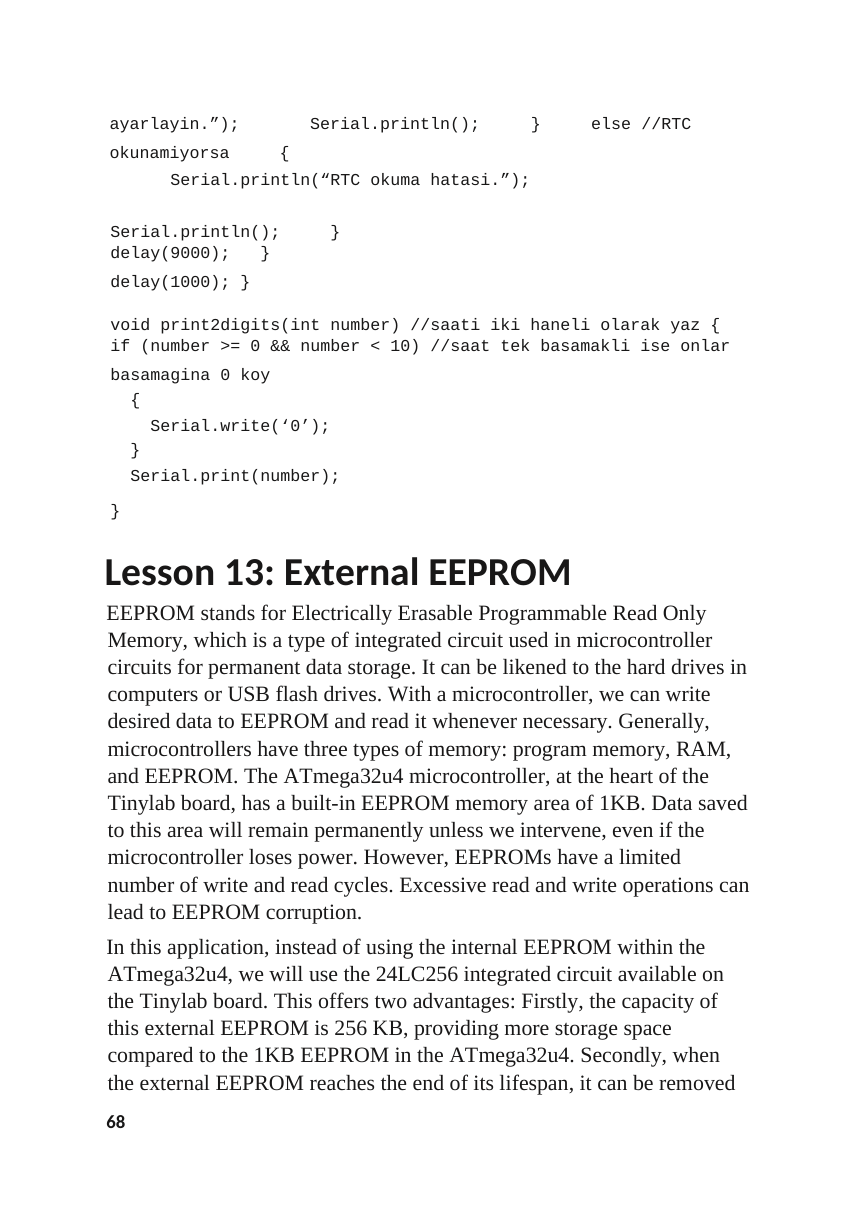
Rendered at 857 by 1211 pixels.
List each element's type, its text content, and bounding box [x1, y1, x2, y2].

text Serial.print(number); [110, 468, 741, 487]
text } [110, 442, 741, 461]
text Serial.println(“RTC okuma hatasi.”); [110, 171, 731, 190]
text if (number >= 0 && number < 10) //saat tek basamakli ise onlar basamagina 0 koy [110, 338, 732, 385]
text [106, 934, 750, 1095]
text EEPROM stands for Electrically Erasable Programmable Read Only Memory, which is a type of integrated circuit used in microcontroller circuits for permanent data storage. It can be likened to the hard drives in computers or USB flash drives. With a microcontroller, we can write desired data to EEPROM and read it whenever necessary. Generally, microcontrollers have three types of memory: program memory, RAM, and EEPROM. The ATmega32u4 microcontroller, at the heart of the Tinylab board, has a built-in EEPROM memory area of 1KB. Data saved to this area will remain permanently unless we intervene, even if the microcontroller loses power. However, EEPROMs have a limited number of write and read cycles. Excessive read and write operations can lead to EEPROM corruption. [106, 600, 750, 924]
text } [110, 502, 741, 521]
text void print2digits(int number) //saati iki haneli olarak yaz { [110, 316, 741, 335]
text Serial.println(); } delay(9000); } delay(1000); } [110, 193, 395, 292]
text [109, 116, 692, 163]
subtitle Lesson 13: External EEPROM [104, 547, 751, 595]
text Serial.write(‘0’); [110, 418, 731, 436]
text { [110, 392, 741, 411]
